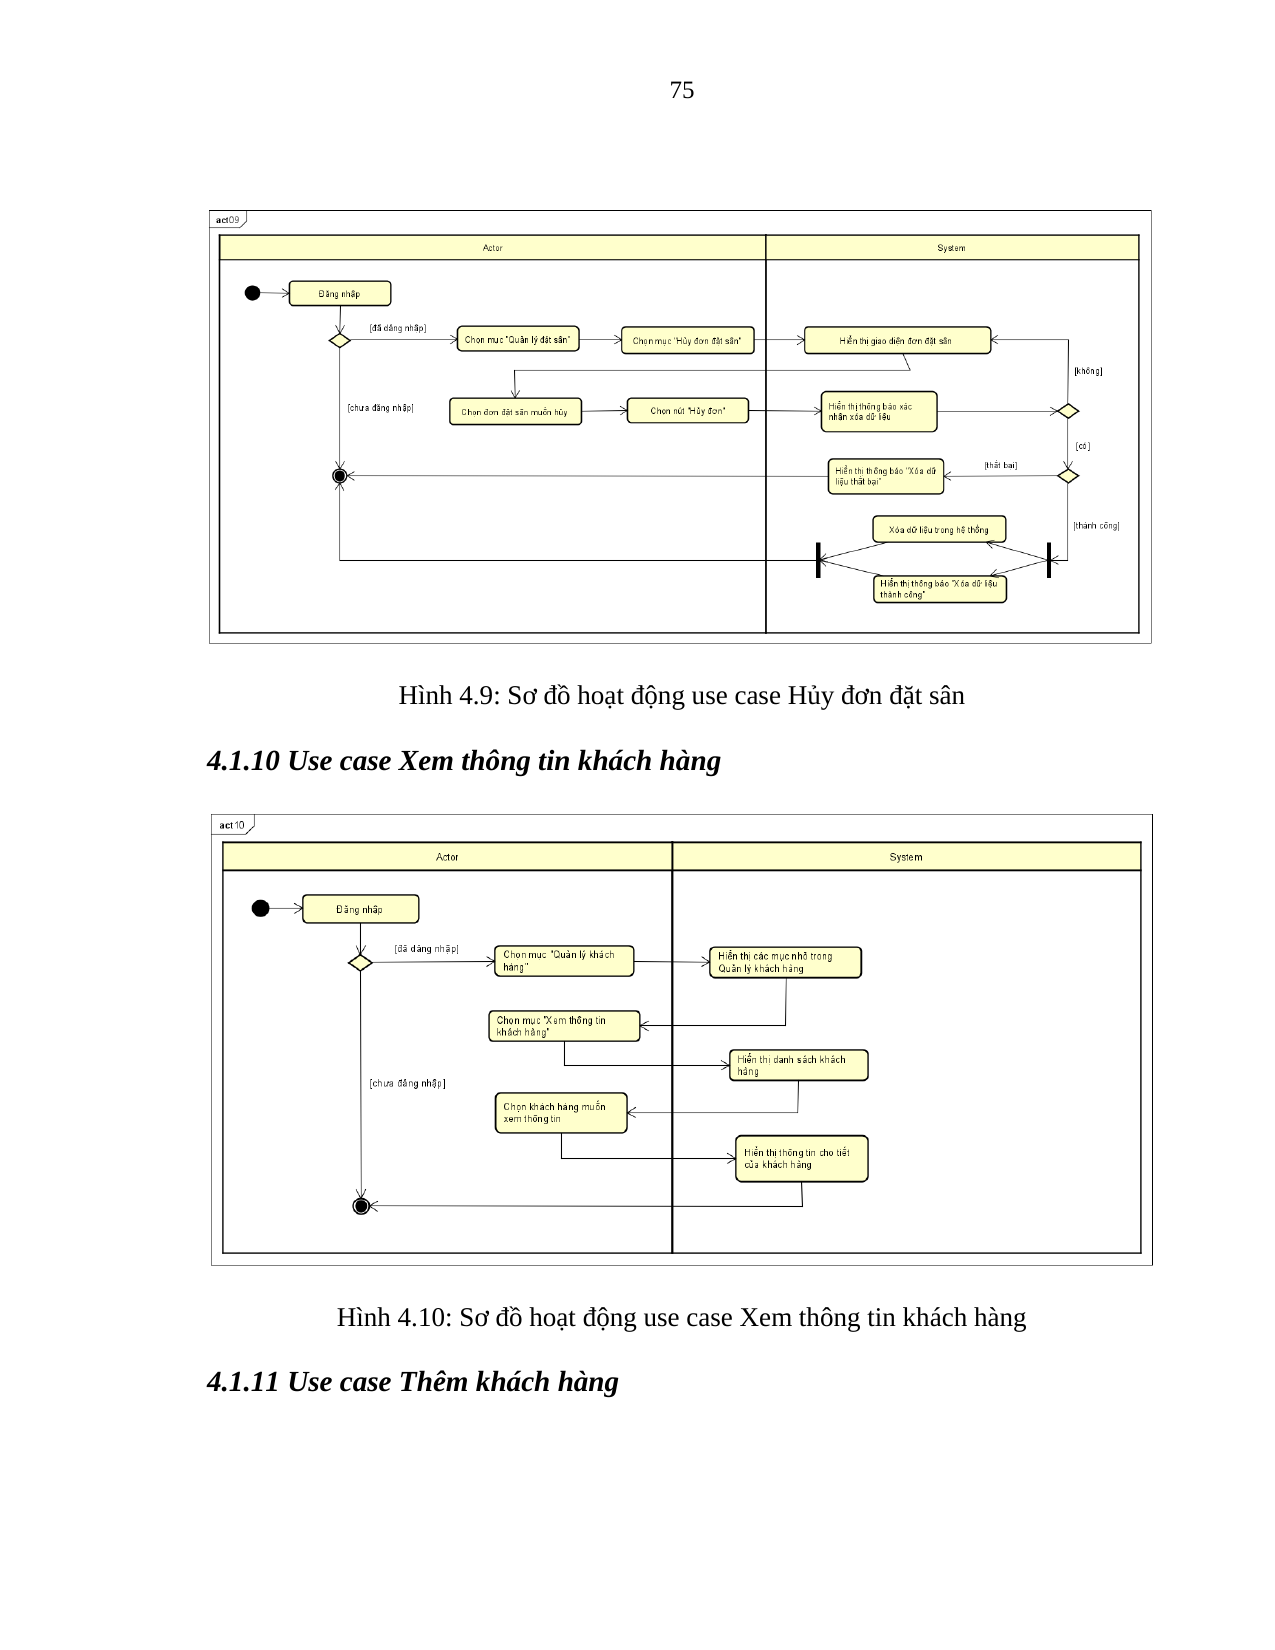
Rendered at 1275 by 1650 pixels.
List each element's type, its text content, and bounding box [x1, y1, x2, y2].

text Hình 4.9: Sơ đồ hoạt động use case Hủy đơn đặt sân [207, 679, 1157, 711]
text 4.1.11 Use case Thêm khách hàng [207, 1364, 1157, 1398]
text 4.1.10 Use case Xem thông tin khách hàng [207, 743, 1157, 776]
picture [206, 206, 1157, 649]
text Hình 4.10: Sơ đồ hoạt động use case Xem thông tin khách hàng [207, 1301, 1157, 1332]
picture [206, 809, 1157, 1271]
